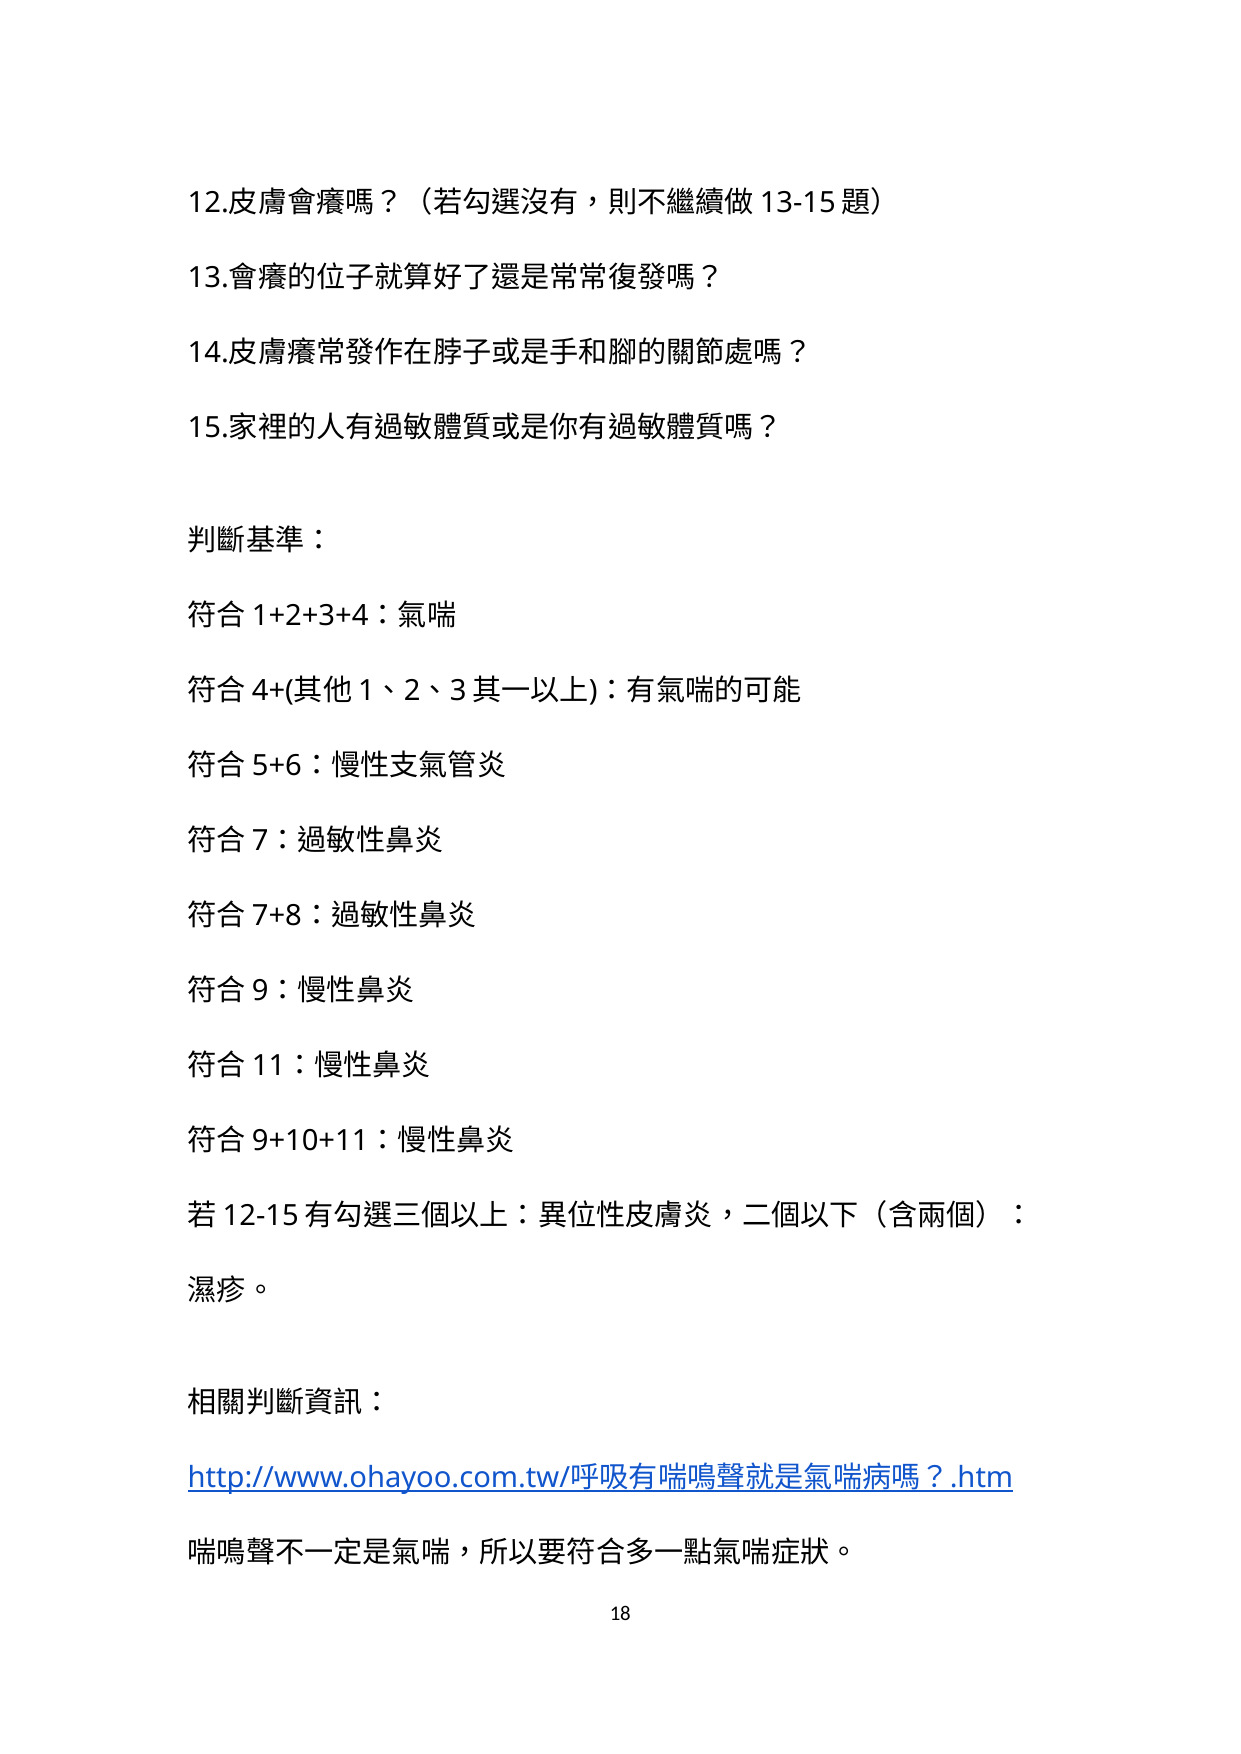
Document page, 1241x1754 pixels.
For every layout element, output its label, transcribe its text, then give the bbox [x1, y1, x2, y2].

text 若12-15有勾選三個以上：異位性皮膚炎，二個以下（含兩個）：濕疹。 [187, 1175, 1053, 1325]
text 12.皮膚會癢嗎？（若勾選沒有，則不繼續做13-15題） [187, 162, 1053, 237]
text 相關判斷資訊： [187, 1362, 1053, 1437]
text http://www.ohayoo.com.tw/呼吸有喘鳴聲就是氣喘病嗎？.htm [187, 1437, 1053, 1512]
text 符合11：慢性鼻炎 [187, 1025, 1053, 1100]
text 符合4+(其他1、2、3其一以上)：有氣喘的可能 [187, 650, 1053, 725]
text 15.家裡的人有過敏體質或是你有過敏體質嗎？ [187, 387, 1053, 462]
text 符合7+8：過敏性鼻炎 [187, 875, 1053, 950]
text 符合9：慢性鼻炎 [187, 950, 1053, 1025]
text 符合9+10+11：慢性鼻炎 [187, 1100, 1053, 1175]
text 符合5+6：慢性支氣管炎 [187, 725, 1053, 800]
text 判斷基準： [187, 500, 1053, 575]
text 喘鳴聲不一定是氣喘，所以要符合多一點氣喘症狀。 [187, 1512, 1053, 1587]
text 符合7：過敏性鼻炎 [187, 800, 1053, 875]
text 13.會癢的位子就算好了還是常常復發嗎？ [187, 237, 1053, 312]
text 14.皮膚癢常發作在脖子或是手和腳的關節處嗎？ [187, 312, 1053, 387]
text 符合1+2+3+4：氣喘 [187, 575, 1053, 650]
